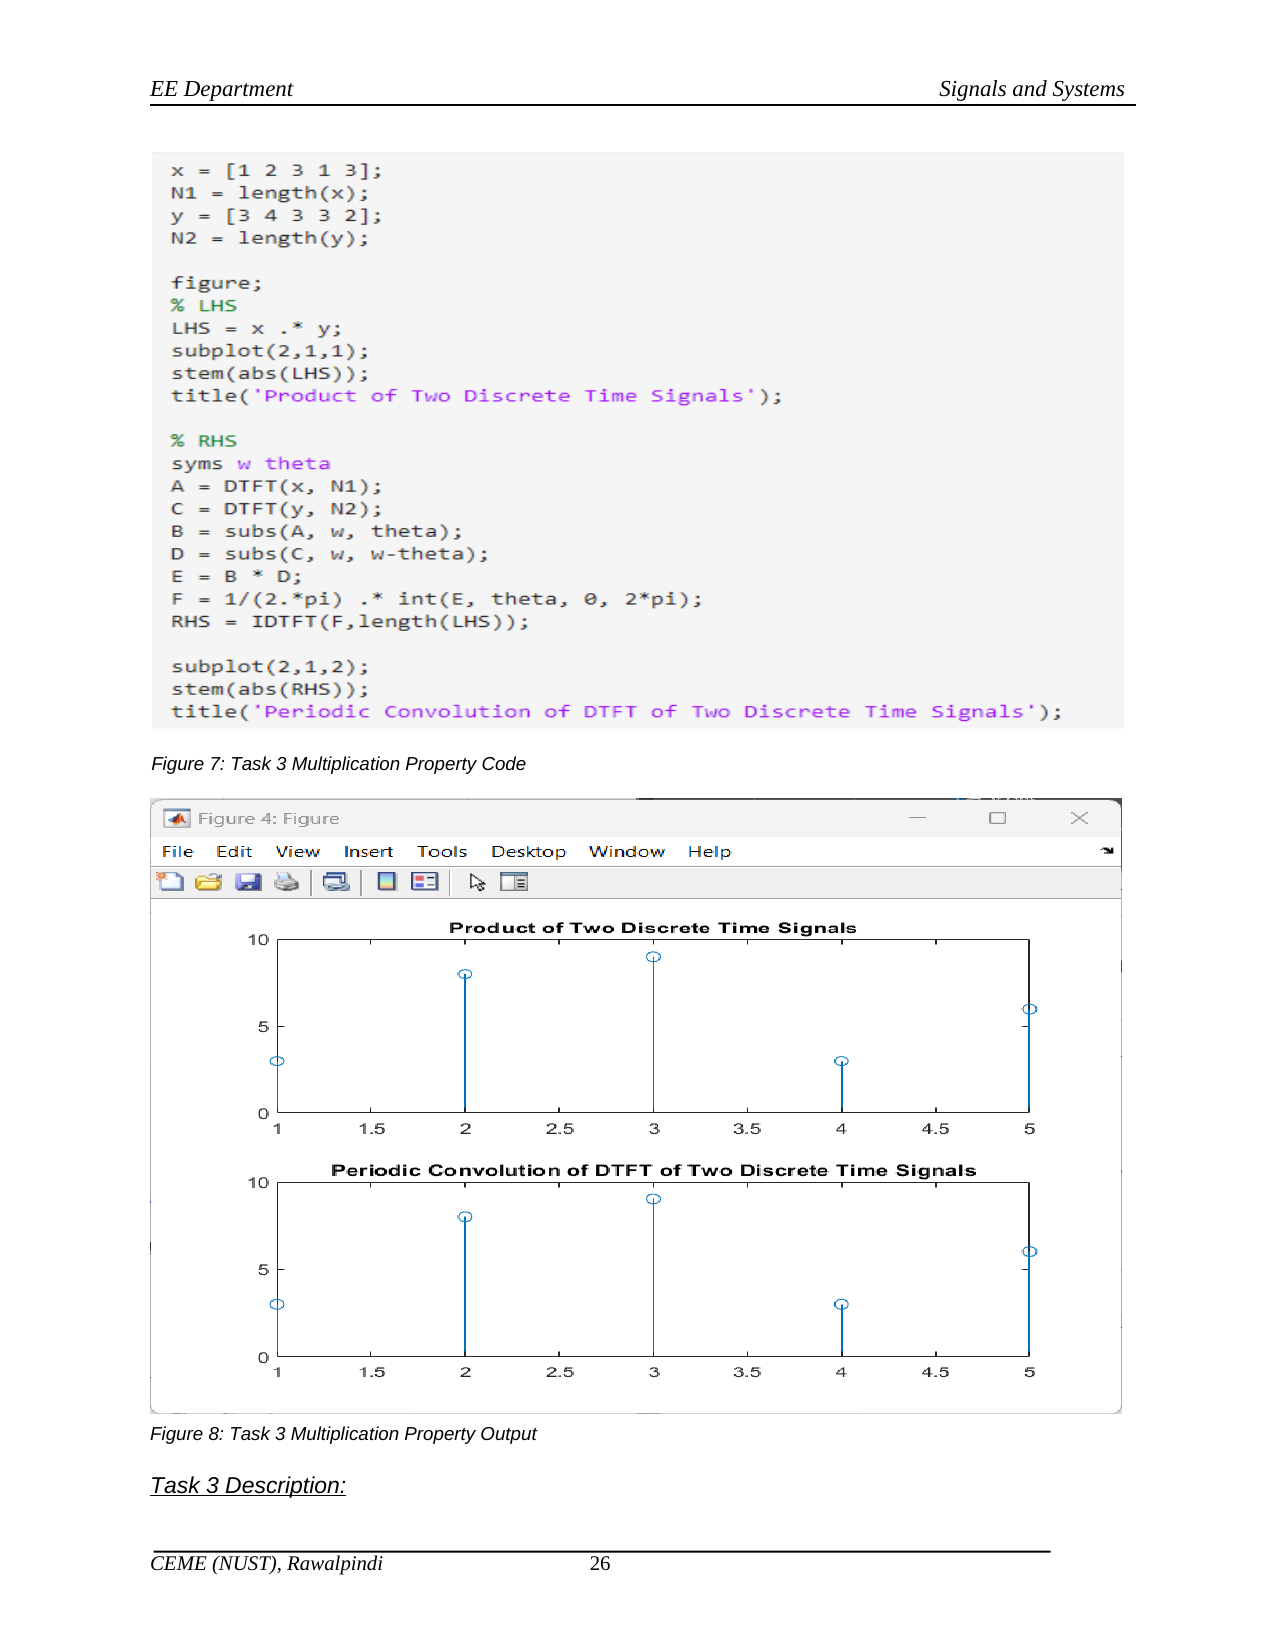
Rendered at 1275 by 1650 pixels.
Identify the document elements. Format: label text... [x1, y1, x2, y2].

picture [152, 152, 1124, 730]
text Task 3 Description: [150, 1472, 1125, 1498]
picture [150, 798, 1122, 1414]
